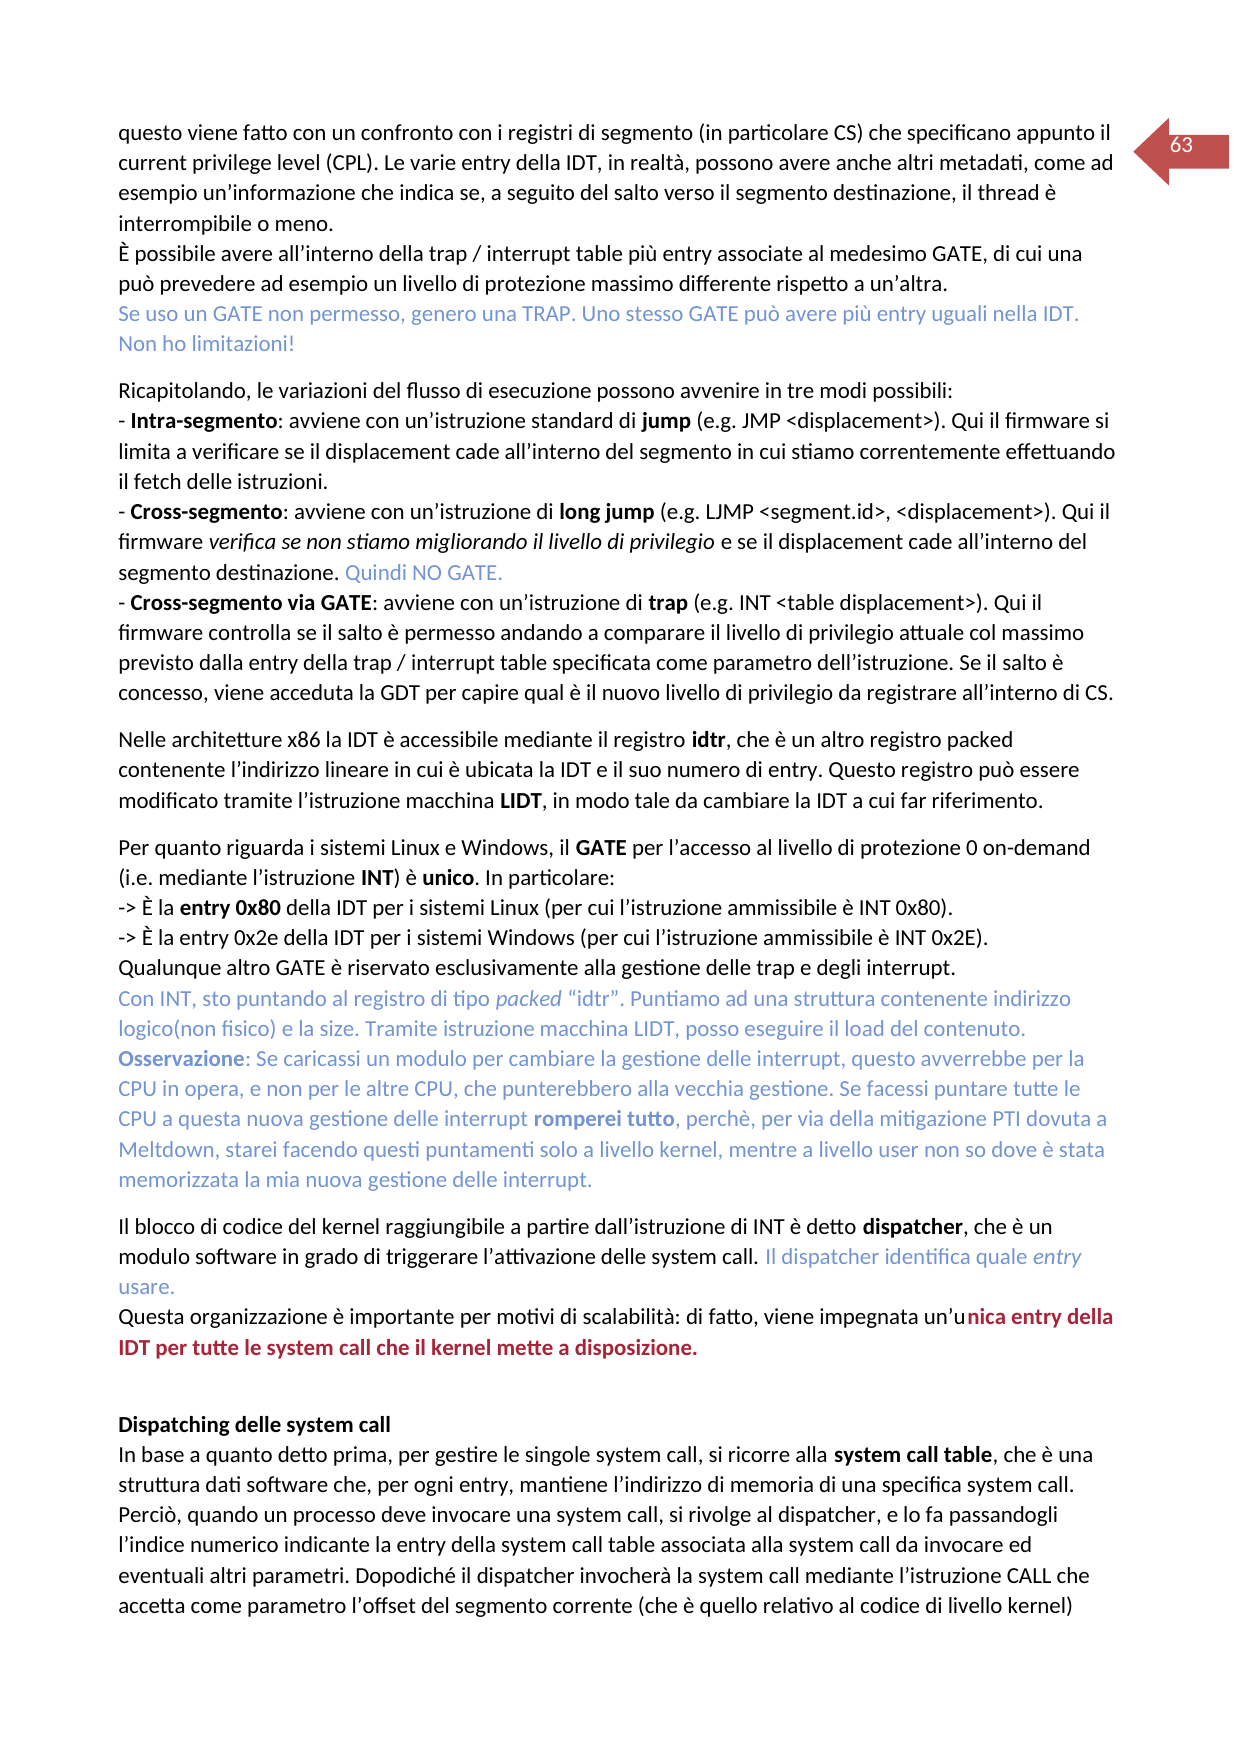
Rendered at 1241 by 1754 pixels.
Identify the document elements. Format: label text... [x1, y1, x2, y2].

text Nelle architetture x86 la IDT è accessibile mediante il registro idtr, che è un altro registro packed contenente l’indirizzo lineare in cui è ubicata la IDT e il suo numero di entry. Questo registro può essere modificato tramite l’istruzione macchina LIDT, in modo tale da cambiare la IDT a cui far riferimento. [118, 725, 1122, 814]
text Per quanto riguarda i sistemi Linux e Windows, il GATE per l’accesso al livello di protezione 0 on-demand (i.e. mediante l’istruzione INT) è unico. In particolare: -> È la entry 0x80 della IDT per i sistemi Linux (per cui l’istruzione ammissibile è INT 0x80). -> È la entry 0x2e della IDT per i sistemi Windows (per cui l’istruzione ammissibile è INT 0x2E). Qualunque altro GATE è riservato esclusivamente alla gestione delle trap e degli interrupt. Con INT, sto puntando al registro di tipo packed “idtr”. Puntiamo ad una struttura contenente indirizzo logico(non fisico) e la size. Tramite istruzione macchina LIDT, posso eseguire il load del contenuto. Osservazione: Se caricassi un modulo per cambiare la gestione delle interrupt, questo avverrebbe per la CPU in opera, e non per le altre CPU, che punterebbero alla vecchia gestione. Se facessi puntare tutte le CPU a questa nuova gestione delle interrupt romperei tutto, perchè, per via della mitigazione PTI dovuta a Meltdown, starei facendo questi puntamenti solo a livello kernel, mentre a livello user non so dove è stata memorizzata la mia nuova gestione delle interrupt. [118, 833, 1122, 1193]
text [118, 118, 1122, 358]
text Il blocco di codice del kernel raggiungibile a partire dall’istruzione di INT è detto dispatcher, che è un modulo software in grado di triggerare l’attivazione delle system call. Il dispatcher identifica quale entry usare. Questa organizzazione è importante per motivi di scalabilità: di fatto, viene impegnata un’unica entry della IDT per tutte le system call che il kernel mette a disposizione. [118, 1212, 1122, 1361]
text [118, 1379, 1122, 1619]
text Ricapitolando, le variazioni del flusso di esecuzione possono avvenire in tre modi possibili: - Intra-segmento: avviene con un’istruzione standard di jump (e.g. JMP <displacement>). Qui il firmware si limita a verificare se il displacement cade all’interno del segmento in cui stiamo correntemente effettuando il fetch delle istruzioni. - Cross-segmento: avviene con un’istruzione di long jump (e.g. LJMP <segment.id>, <displacement>). Qui il firmware verifica se non stiamo migliorando il livello di privilegio e se il displacement cade all’interno del segmento destinazione. Quindi NO GATE. - Cross-segmento via GATE: avviene con un’istruzione di trap (e.g. INT <table displacement>). Qui il firmware controlla se il salto è permesso andando a comparare il livello di privilegio attuale col massimo previsto dalla entry della trap / interrupt table specificata come parametro dell’istruzione. Se il salto è concesso, viene acceduta la GDT per capire qual è il nuovo livello di privilegio da registrare all’interno di CS. [118, 376, 1122, 707]
